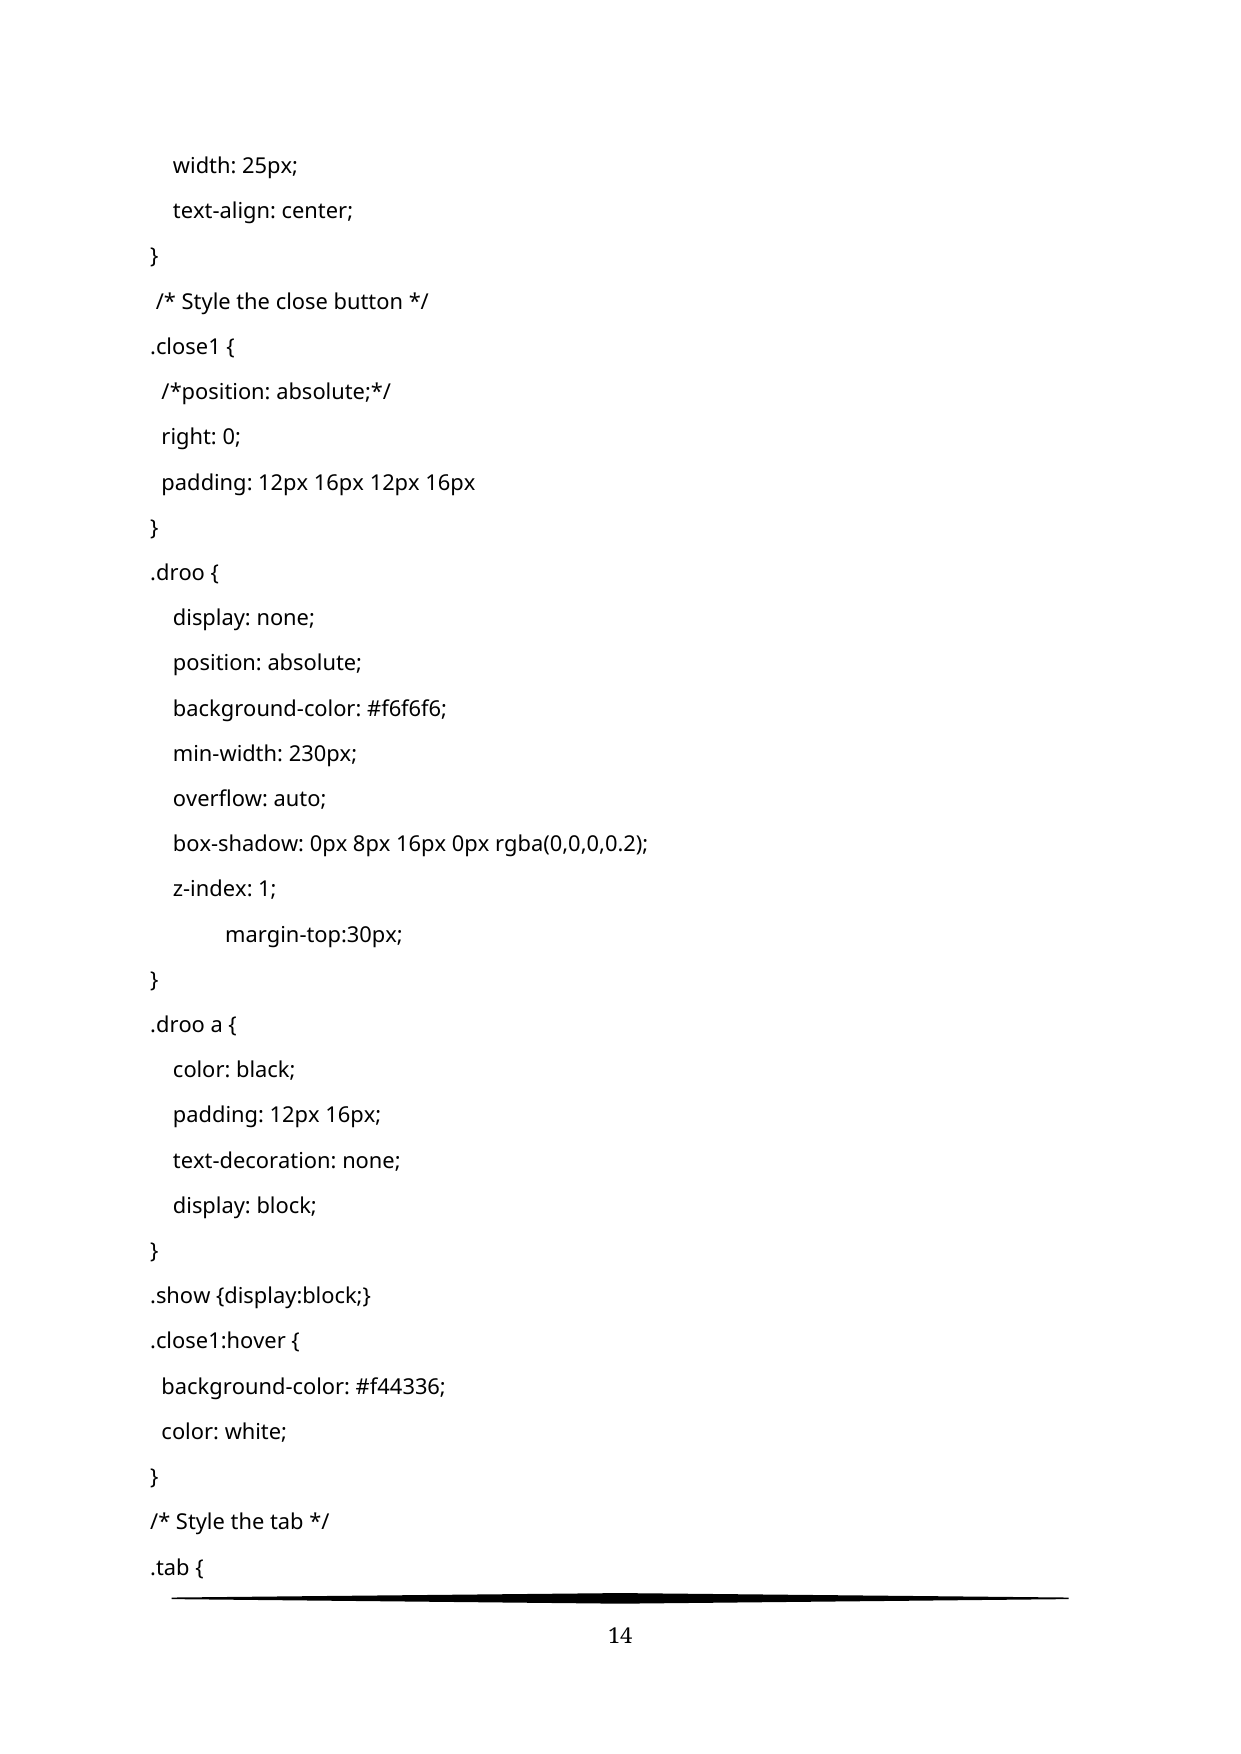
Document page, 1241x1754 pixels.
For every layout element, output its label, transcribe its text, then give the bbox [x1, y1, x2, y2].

text display: block; [150, 1190, 1090, 1219]
text z-index: 1; [150, 873, 1090, 903]
text margin-top:30px; [150, 918, 1090, 948]
text display: none; [150, 602, 1090, 632]
text width: 25px; [150, 150, 1090, 180]
text } [150, 1461, 1090, 1491]
text /*position: absolute;*/ [150, 376, 1090, 406]
text } [150, 964, 1090, 993]
text min-width: 230px; [150, 738, 1090, 767]
text color: black; [150, 1054, 1090, 1084]
text padding: 12px 16px 12px 16px [150, 466, 1090, 496]
text .close1 { [150, 331, 1090, 361]
text .droo { [150, 557, 1090, 587]
text /* Style the tab */ [150, 1506, 1090, 1536]
text overflow: auto; [150, 783, 1090, 813]
text box-shadow: 0px 8px 16px 0px rgba(0,0,0,0.2); [150, 828, 1090, 858]
text } [150, 240, 1090, 270]
text text-align: center; [150, 195, 1090, 225]
text padding: 12px 16px; [150, 1099, 1090, 1129]
text background-color: #f44336; [150, 1371, 1090, 1400]
text /* Style the close button */ [150, 286, 1090, 315]
text position: absolute; [150, 647, 1090, 677]
text .droo a { [150, 1009, 1090, 1039]
text } [150, 512, 1090, 541]
text .close1:hover { [150, 1325, 1090, 1355]
text color: white; [150, 1416, 1090, 1446]
text right: 0; [150, 421, 1090, 451]
text } [150, 1235, 1090, 1265]
text .tab { [150, 1551, 1090, 1581]
text text-decoration: none; [150, 1144, 1090, 1174]
text background-color: #f6f6f6; [150, 692, 1090, 722]
text .show {display:block;} [150, 1280, 1090, 1310]
